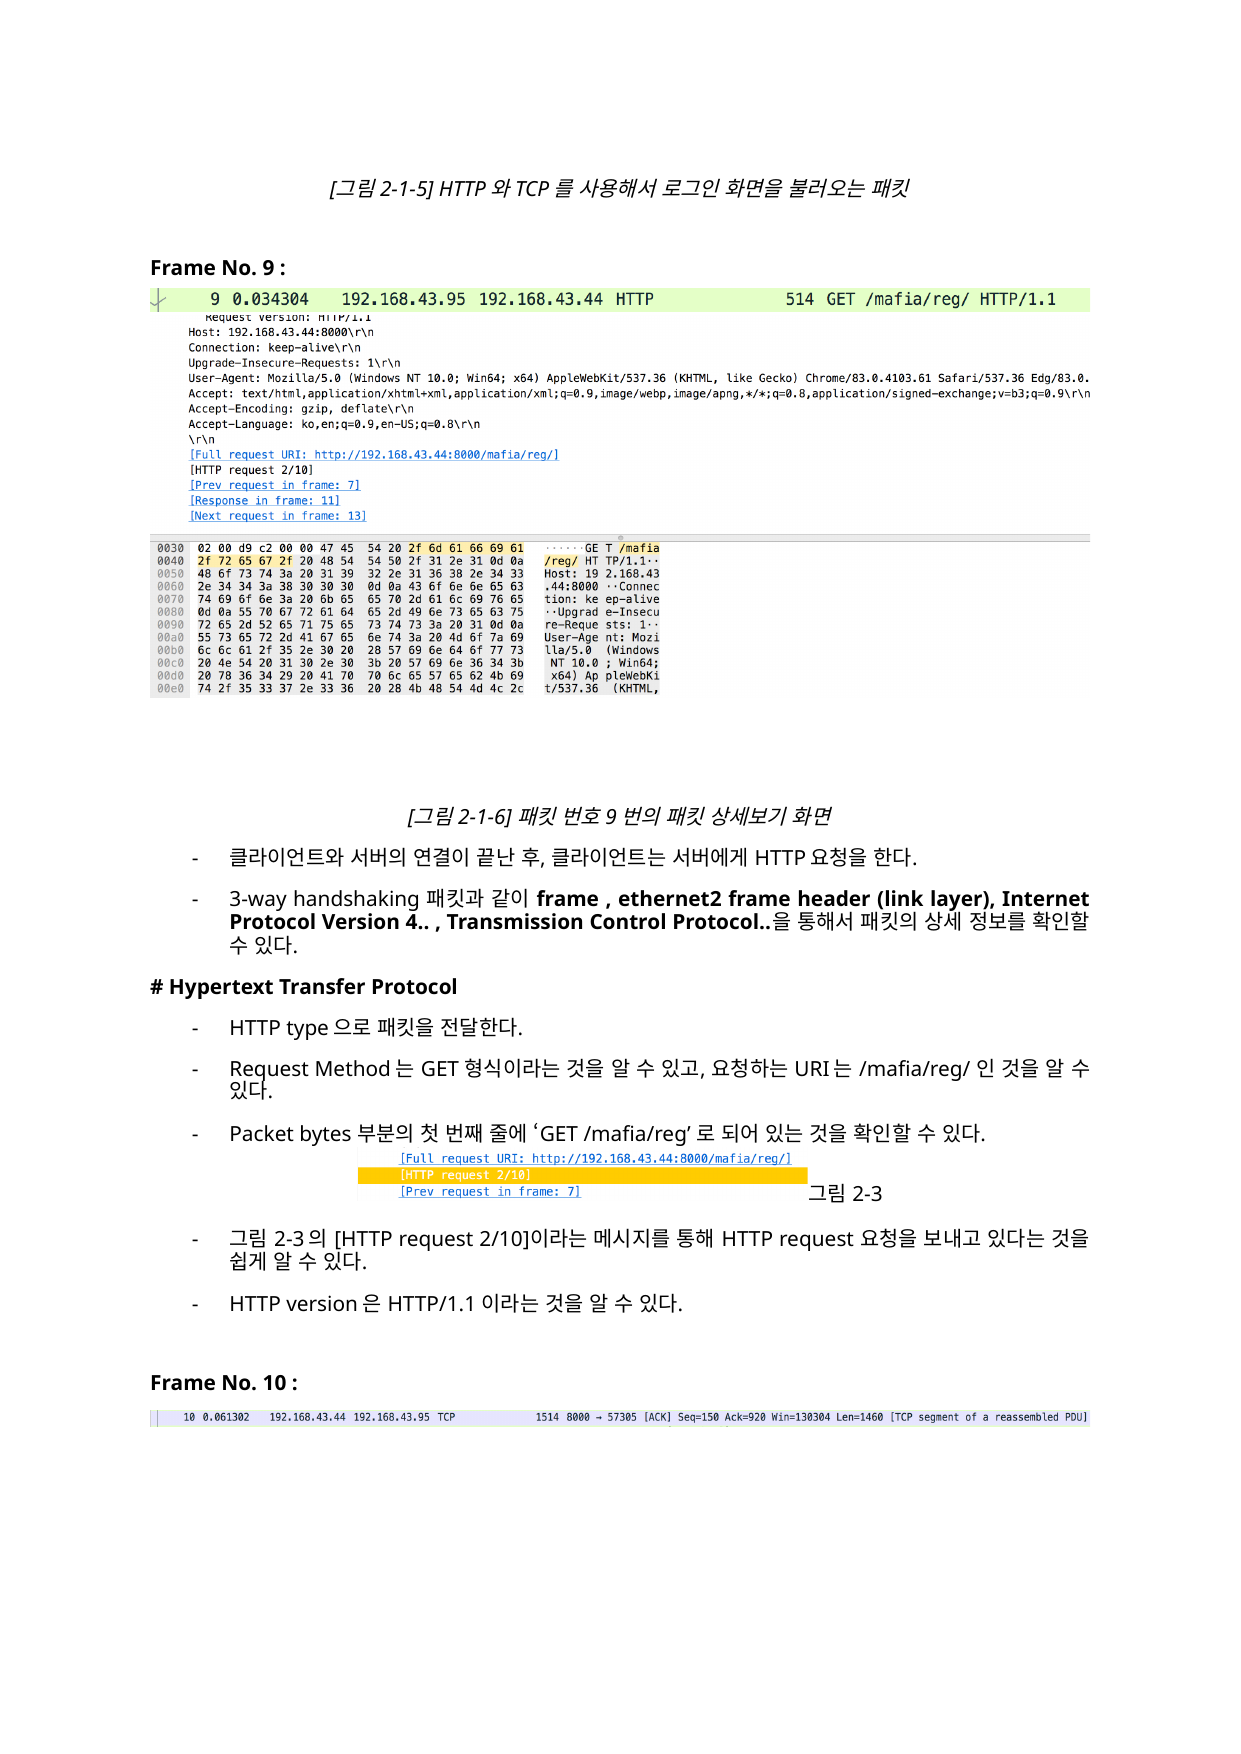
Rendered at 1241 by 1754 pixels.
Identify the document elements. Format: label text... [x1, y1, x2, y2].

list 클라이언트와 서버의 연결이 끝난 후, 클라이언트는 서버에게 HTTP요청을 한다. [192, 846, 1090, 870]
picture [150, 1410, 1091, 1427]
list HTTP type으로 패킷을 전달한다. [192, 1016, 1090, 1040]
text [그림 2-1-6] 패킷 번호 9번의 패킷 상세보기 화면 [150, 805, 1090, 829]
list 3-way handshaking 패킷과 같이 frame , ethernet2 frame header (link layer), Internet Protocol Version 4.. , Transmission Control Protocol..을 통해서 패킷의 상세 정보를 확인할 수 있다. [192, 887, 1090, 960]
text [그림 2-1-5] HTTP와 TCP를 사용해서 로그인 화면을 불러오는 패킷 [150, 177, 1090, 201]
text 그림 2-3 [150, 1163, 1090, 1211]
text # Hypertext Transfer Protocol [150, 976, 1090, 999]
picture [150, 288, 1091, 312]
list Request Method는 GET 형식이라는 것을 알 수 있고, 요청하는 URI는 /mafia/reg/ 인 것을 알 수 있다. [192, 1057, 1090, 1105]
text Frame No. 9 : [150, 257, 1090, 280]
picture [357, 1147, 808, 1201]
picture [150, 315, 1091, 698]
list 그림 2-3의 [HTTP request 2/10]이라는 메시지를 통해 HTTP request 요청을 보내고 있다는 것을 쉽게 알 수 있다. [192, 1227, 1090, 1276]
list Packet bytes 부분의 첫 번째 줄에 ‘GET /mafia/reg’ 로 되어 있는 것을 확인할 수 있다. [192, 1122, 1090, 1146]
list HTTP version은 HTTP/1.1 이라는 것을 알 수 있다. [192, 1292, 1090, 1317]
text Frame No. 10 : [150, 1373, 1090, 1395]
